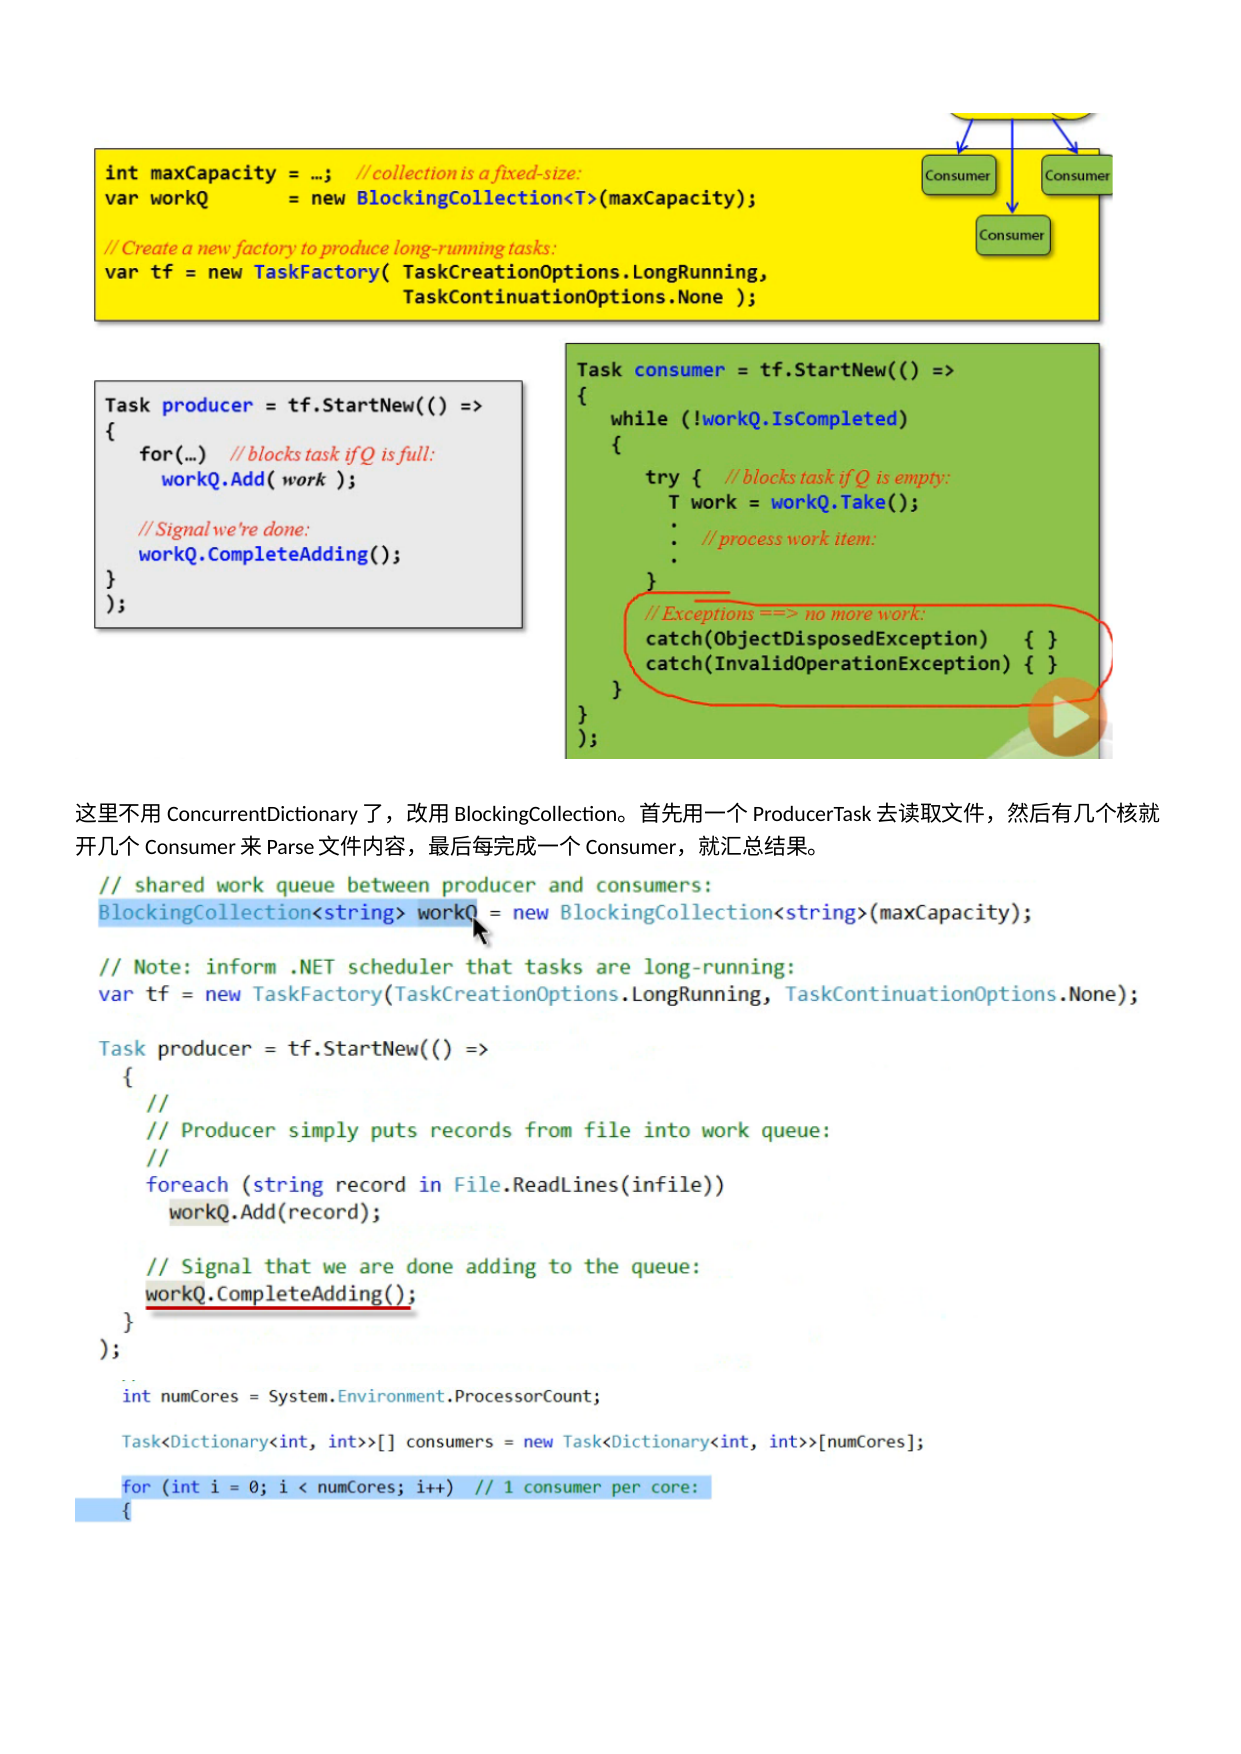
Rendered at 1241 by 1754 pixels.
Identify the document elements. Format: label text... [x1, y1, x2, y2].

picture [75, 1380, 976, 1524]
picture [75, 860, 1145, 1372]
text 这里不用ConcurrentDictionary了，改用BlockingCollection。首先用一个ProducerTask去读取文件，然后有几个核就开几个Consumer来Parse文件内容，最后每完成一个Consumer，就汇总结果。 [75, 796, 1165, 861]
picture [75, 113, 1113, 759]
